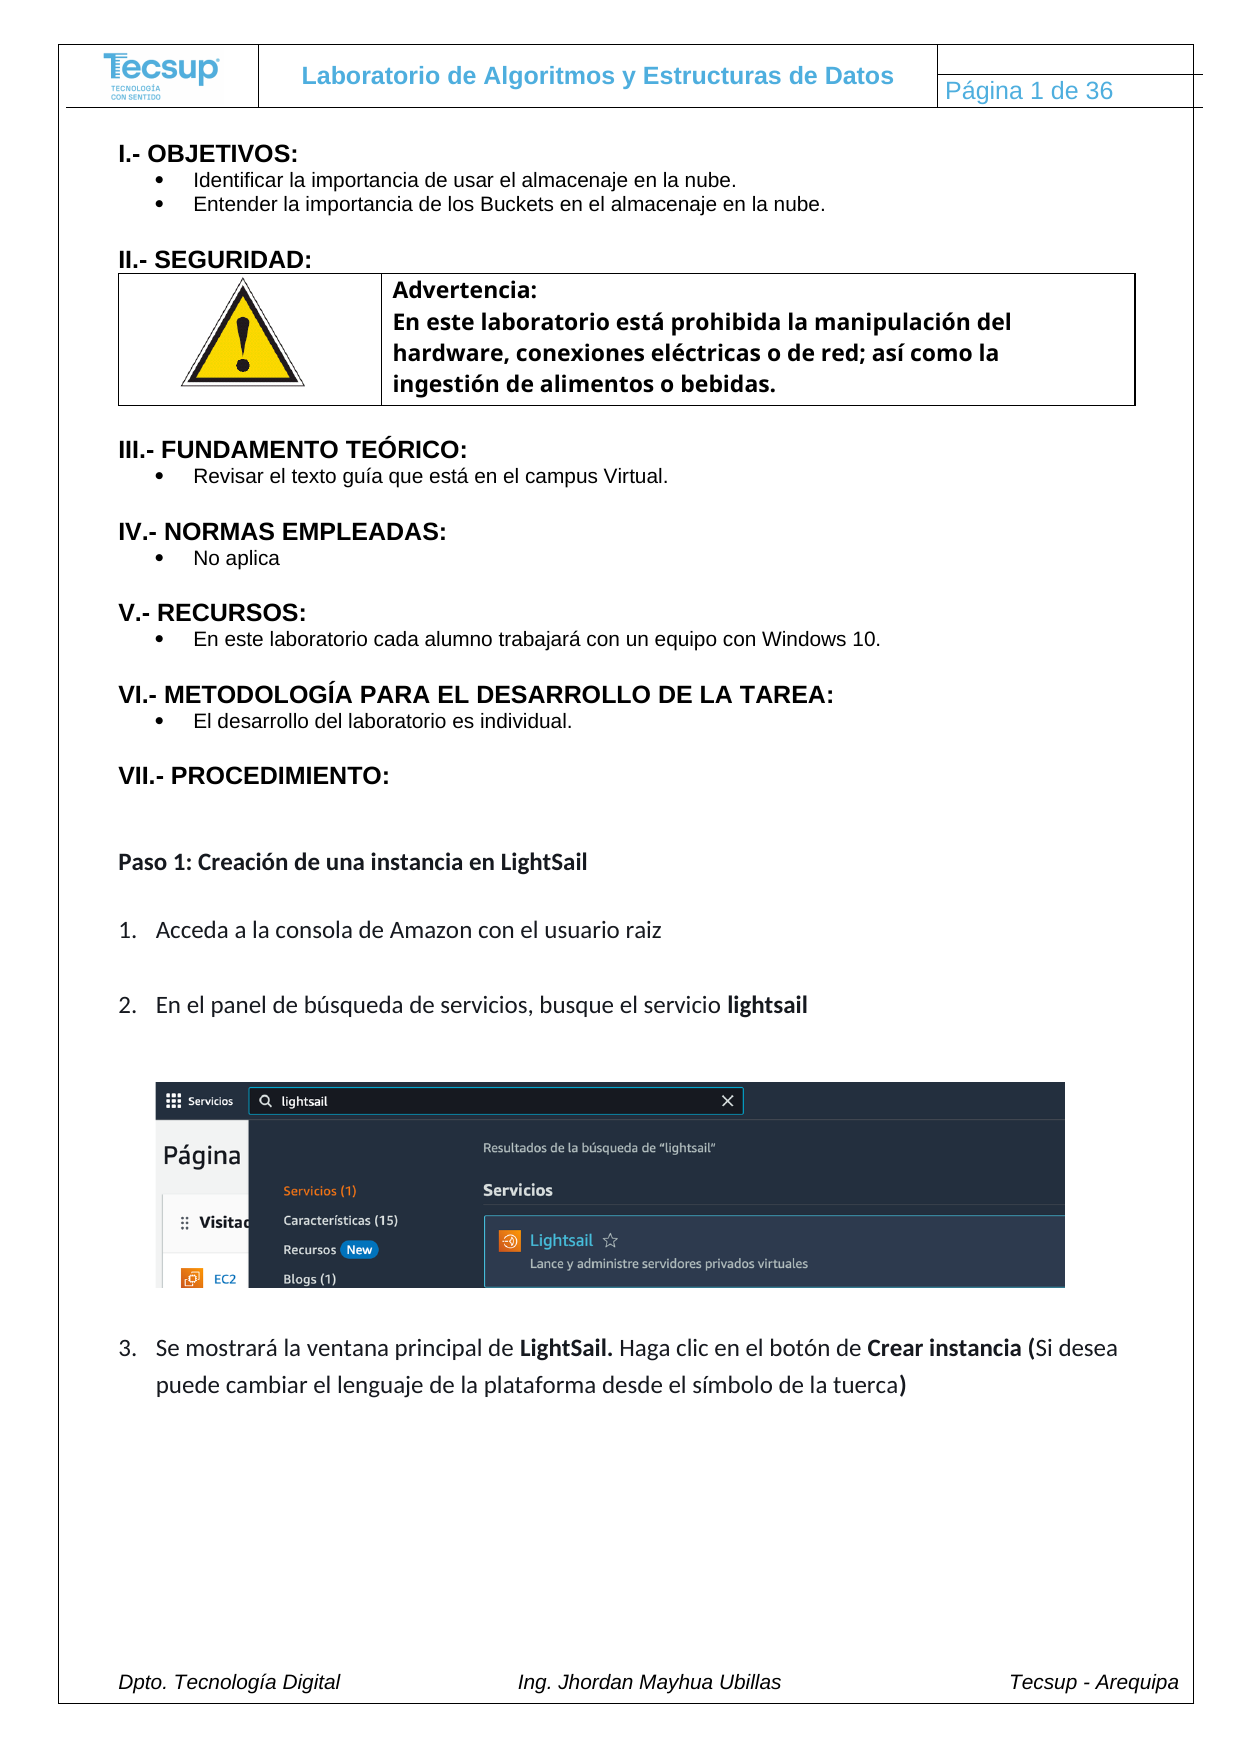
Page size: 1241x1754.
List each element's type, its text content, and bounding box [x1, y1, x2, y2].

text IV.- NORMAS EMPLEADAS: [118, 517, 1167, 545]
picture [155, 1082, 1065, 1288]
list Se mostrará la ventana principal de LightSail. Haga clic en el botón de Crear instancia (Si desea puede cambiar el lenguaje de la plataforma desde el símbolo de la tuerca) [118, 1325, 1181, 1400]
text Paso 1: Creación de una instancia en LightSail [118, 846, 1181, 876]
list En el panel de búsqueda de servicios, busque el servicio lightsail [118, 982, 1181, 1019]
table_header [119, 274, 381, 405]
table_header Advertencia: En este laboratorio está prohibida la manipulación del hardware, conexiones eléctricas o de red; así como la ingestión de alimentos o bebidas. [382, 274, 1134, 405]
list Identificar la importancia de usar el almacenaje en la nube. [156, 168, 1167, 192]
picture [100, 47, 225, 105]
text V.- RECURSOS: [118, 598, 1167, 627]
list Entender la importancia de los Buckets en el almacenaje en la nube. [156, 192, 1167, 216]
text I.- OBJETIVOS: [118, 139, 1167, 168]
text II.- SEGURIDAD: [118, 244, 1167, 273]
list Revisar el texto guía que está en el campus Virtual. [156, 464, 1167, 488]
text III.- FUNDAMENTO TEÓRICO: [118, 435, 1167, 464]
list No aplica [156, 545, 1167, 569]
list Acceda a la consola de Amazon con el usuario raiz [118, 907, 1181, 944]
text VII.- PROCEDIMIENTO: [118, 761, 1167, 790]
text VI.- METODOLOGÍA PARA EL DESARROLLO DE LA TAREA: [118, 680, 1167, 708]
list El desarrollo del laboratorio es individual. [156, 708, 1167, 733]
picture [178, 274, 307, 389]
list En este laboratorio cada alumno trabajará con un equipo con Windows 10. [156, 627, 1167, 651]
